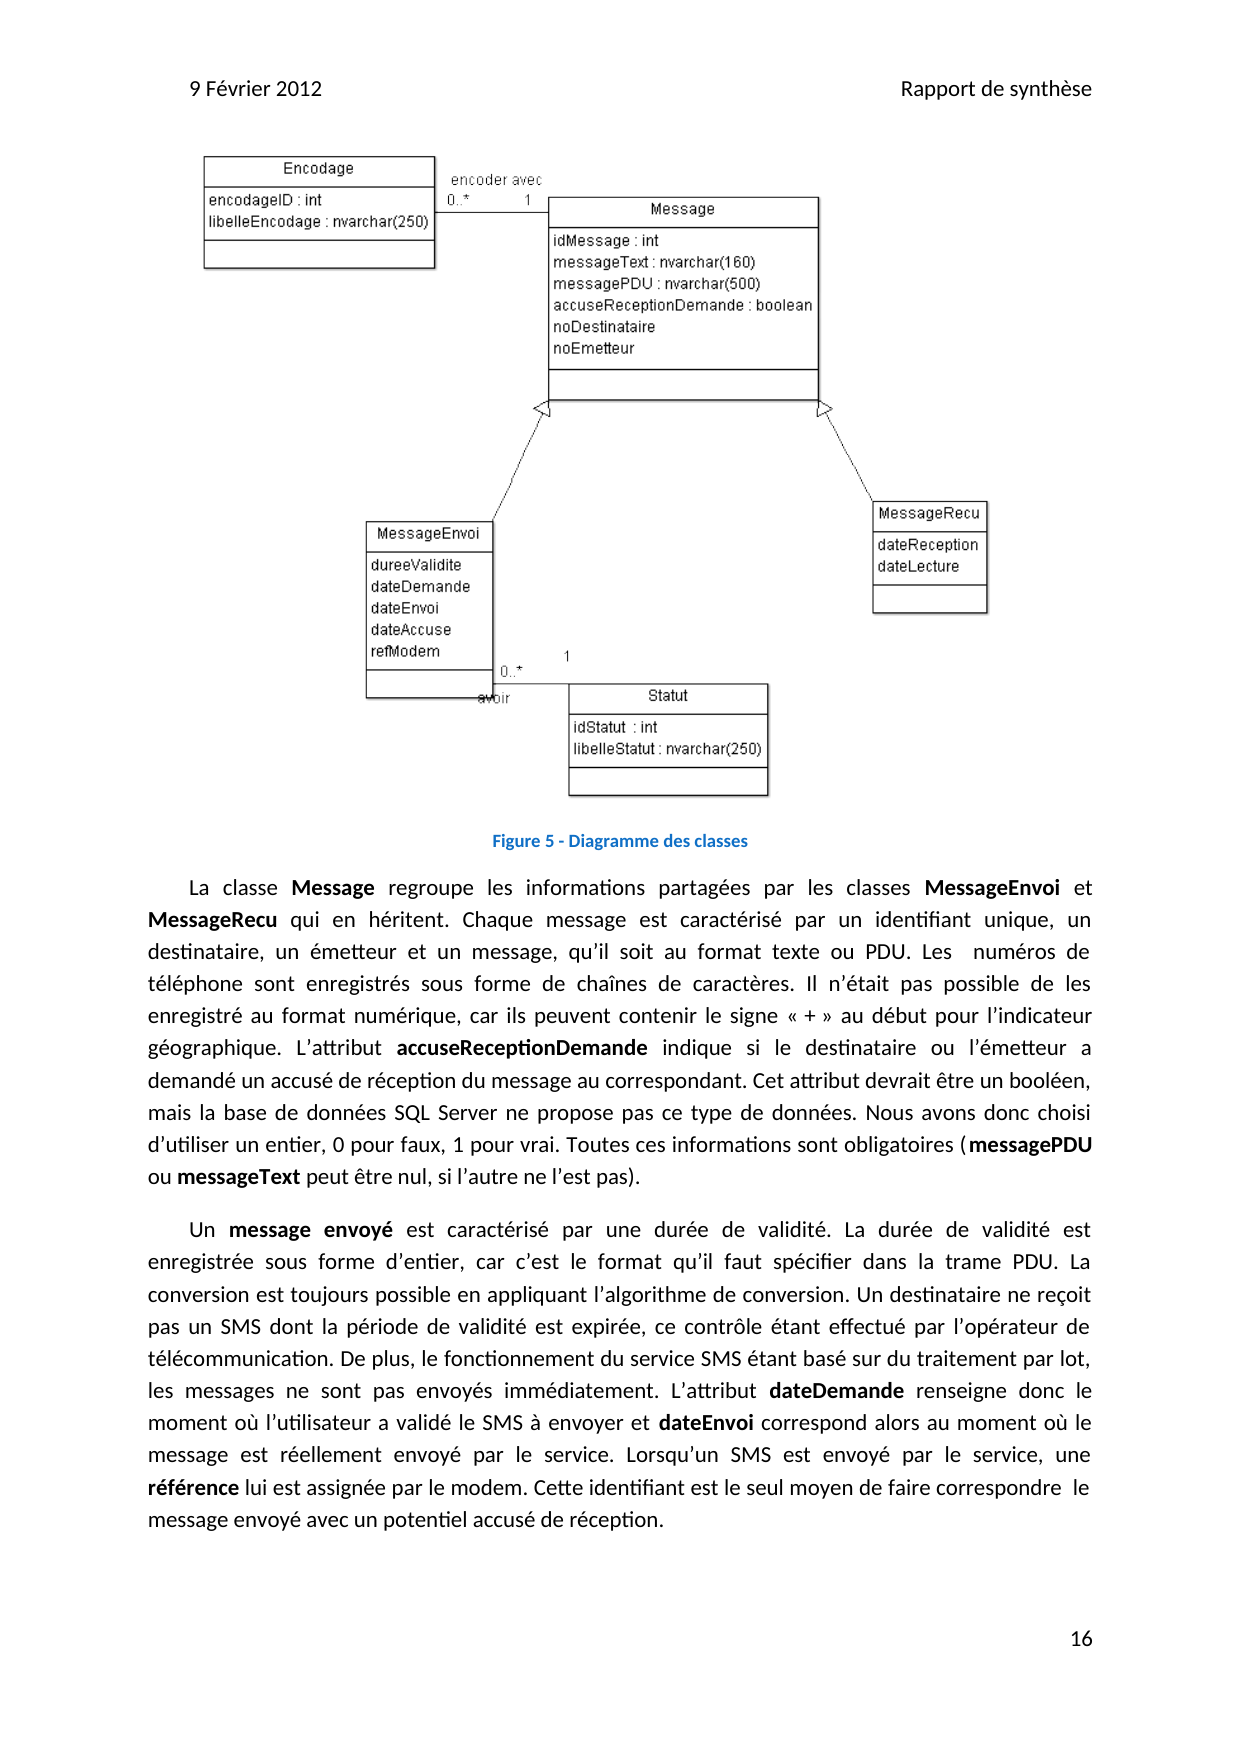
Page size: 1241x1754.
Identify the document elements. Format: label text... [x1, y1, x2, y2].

text Figure 4 - Diagramme des classes [148, 829, 1093, 852]
text La classe Message regroupe les informations partagées par les classes MessageEnvoi et MessageRecu qui en héritent. Chaque message est caractérisé par un identifiant unique, un destinataire, un émetteur et un message, qu’il soit au format texte ou PDU. Les numéros de téléphone sont enregistrés sous forme de chaînes de caractères. Il n’était pas possible de les enregistré au format numérique, car ils peuvent contenir le signe « + » au début pour l’indicateur géographique. L’attribut accuseReceptionDemande indique si le destinataire ou l’émetteur a demandé un accusé de réception du message au correspondant. Cet attribut devrait être un booléen, mais la base de données SQL Server ne propose pas ce type de données. Nous avons donc choisi d’utiliser un entier, 0 pour faux, 1 pour vrai. Toutes ces informations sont obligatoires (messagePDU ou messageText peut être nul, si l’autre ne l’est pas). [148, 873, 1093, 1190]
text Un message envoyé est caractérisé par une durée de validité. La durée de validité est enregistrée sous forme d’entier, car c’est le format qu’il faut spécifier dans la trame PDU. La conversion est toujours possible en appliquant l’algorithme de conversion. Un destinataire ne reçoit pas un SMS dont la période de validité est expirée, ce contrôle étant effectué par l’opérateur de télécommunication. De plus, le fonctionnement du service SMS étant basé sur du traitement par lot, les messages ne sont pas envoyés immédiatement. L’attribut dateDemande renseigne donc le moment où l’utilisateur a validé le SMS à envoyer et dateEnvoi correspond alors au moment où le message est réellement envoyé par le service. Lorsqu’un SMS est envoyé par le service, une référence lui est assignée par le modem. Cette identifiant est le seul moyen de faire correspondre le message envoyé avec un potentiel accusé de réception. [148, 1215, 1093, 1533]
picture [188, 147, 1018, 804]
